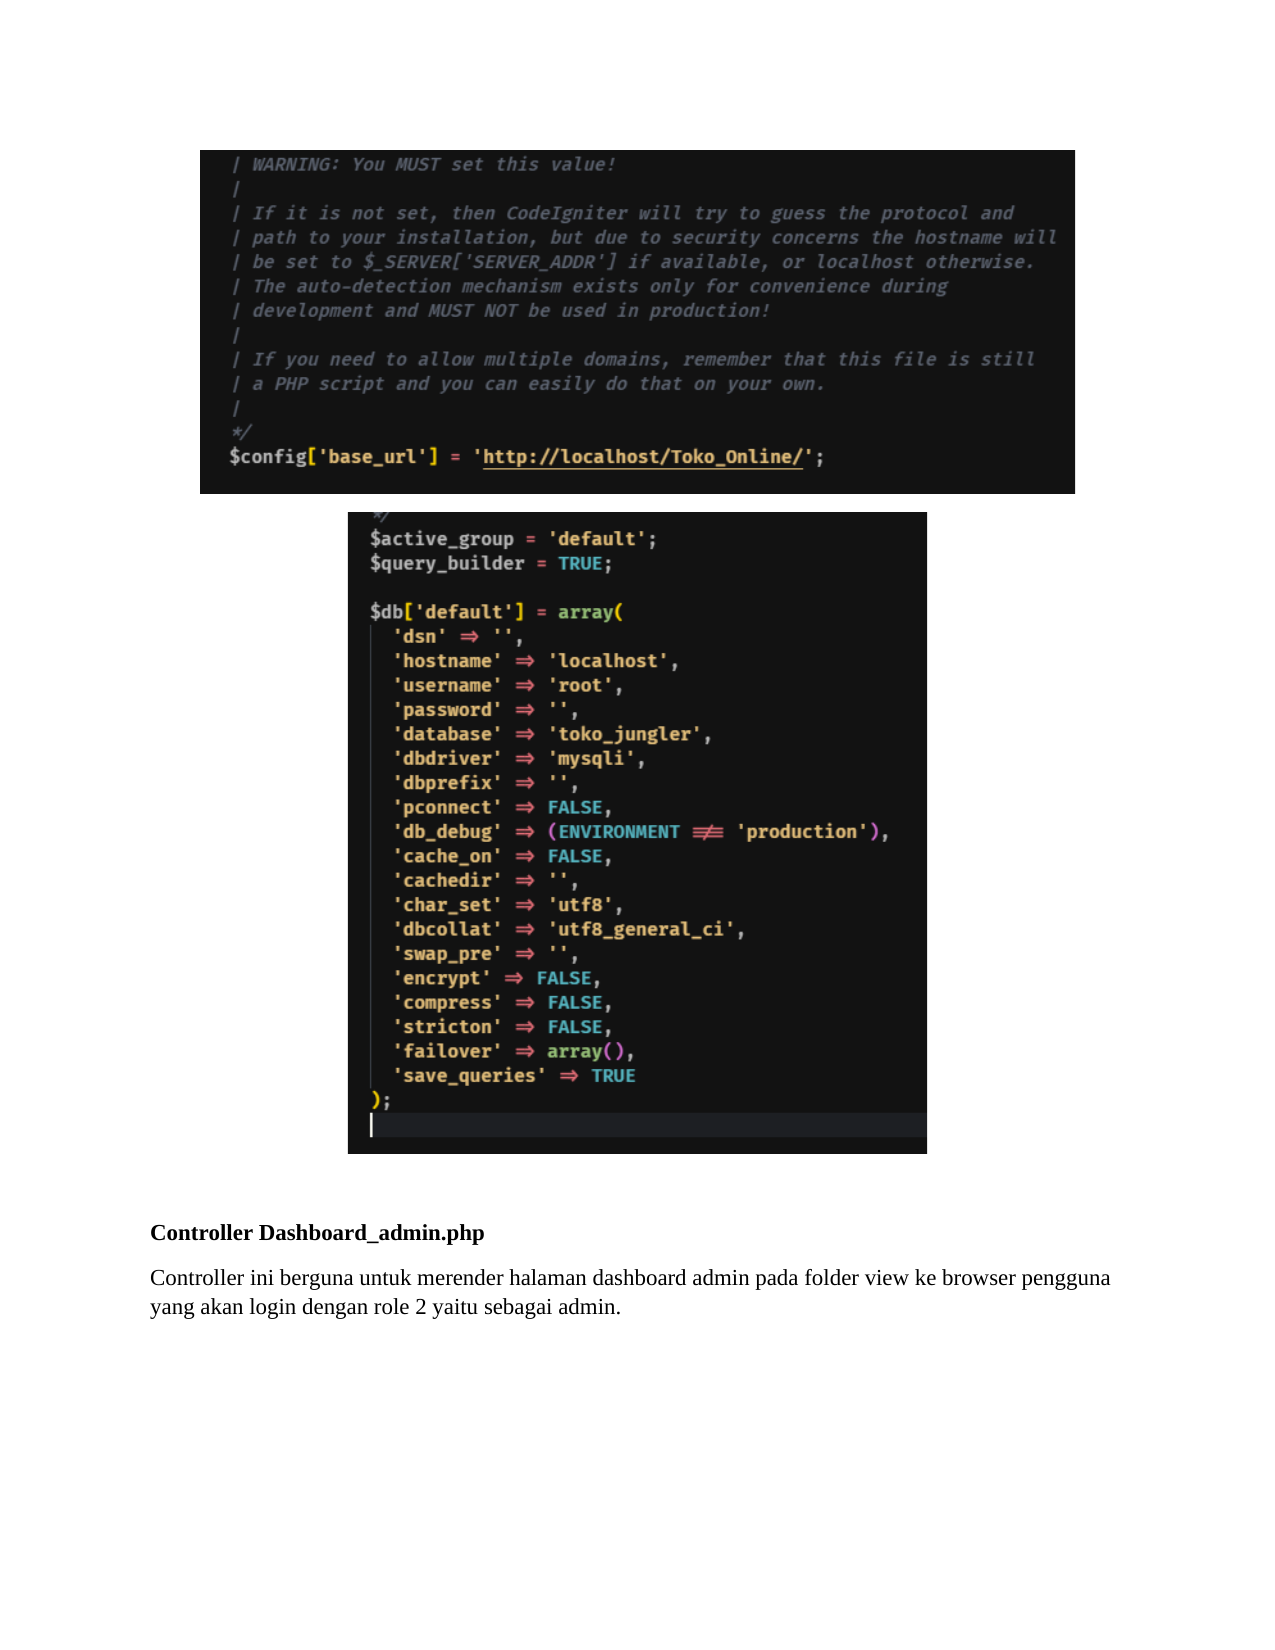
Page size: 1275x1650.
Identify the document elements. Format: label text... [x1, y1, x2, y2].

text Controller Dashboard_admin.php [150, 1219, 1125, 1246]
picture [200, 150, 1075, 494]
text Controller ini berguna untuk merender halaman dashboard admin pada folder view ke browser pengguna yang akan login dengan role 2 yaitu sebagai admin. [150, 1264, 1125, 1319]
picture [347, 512, 928, 1154]
